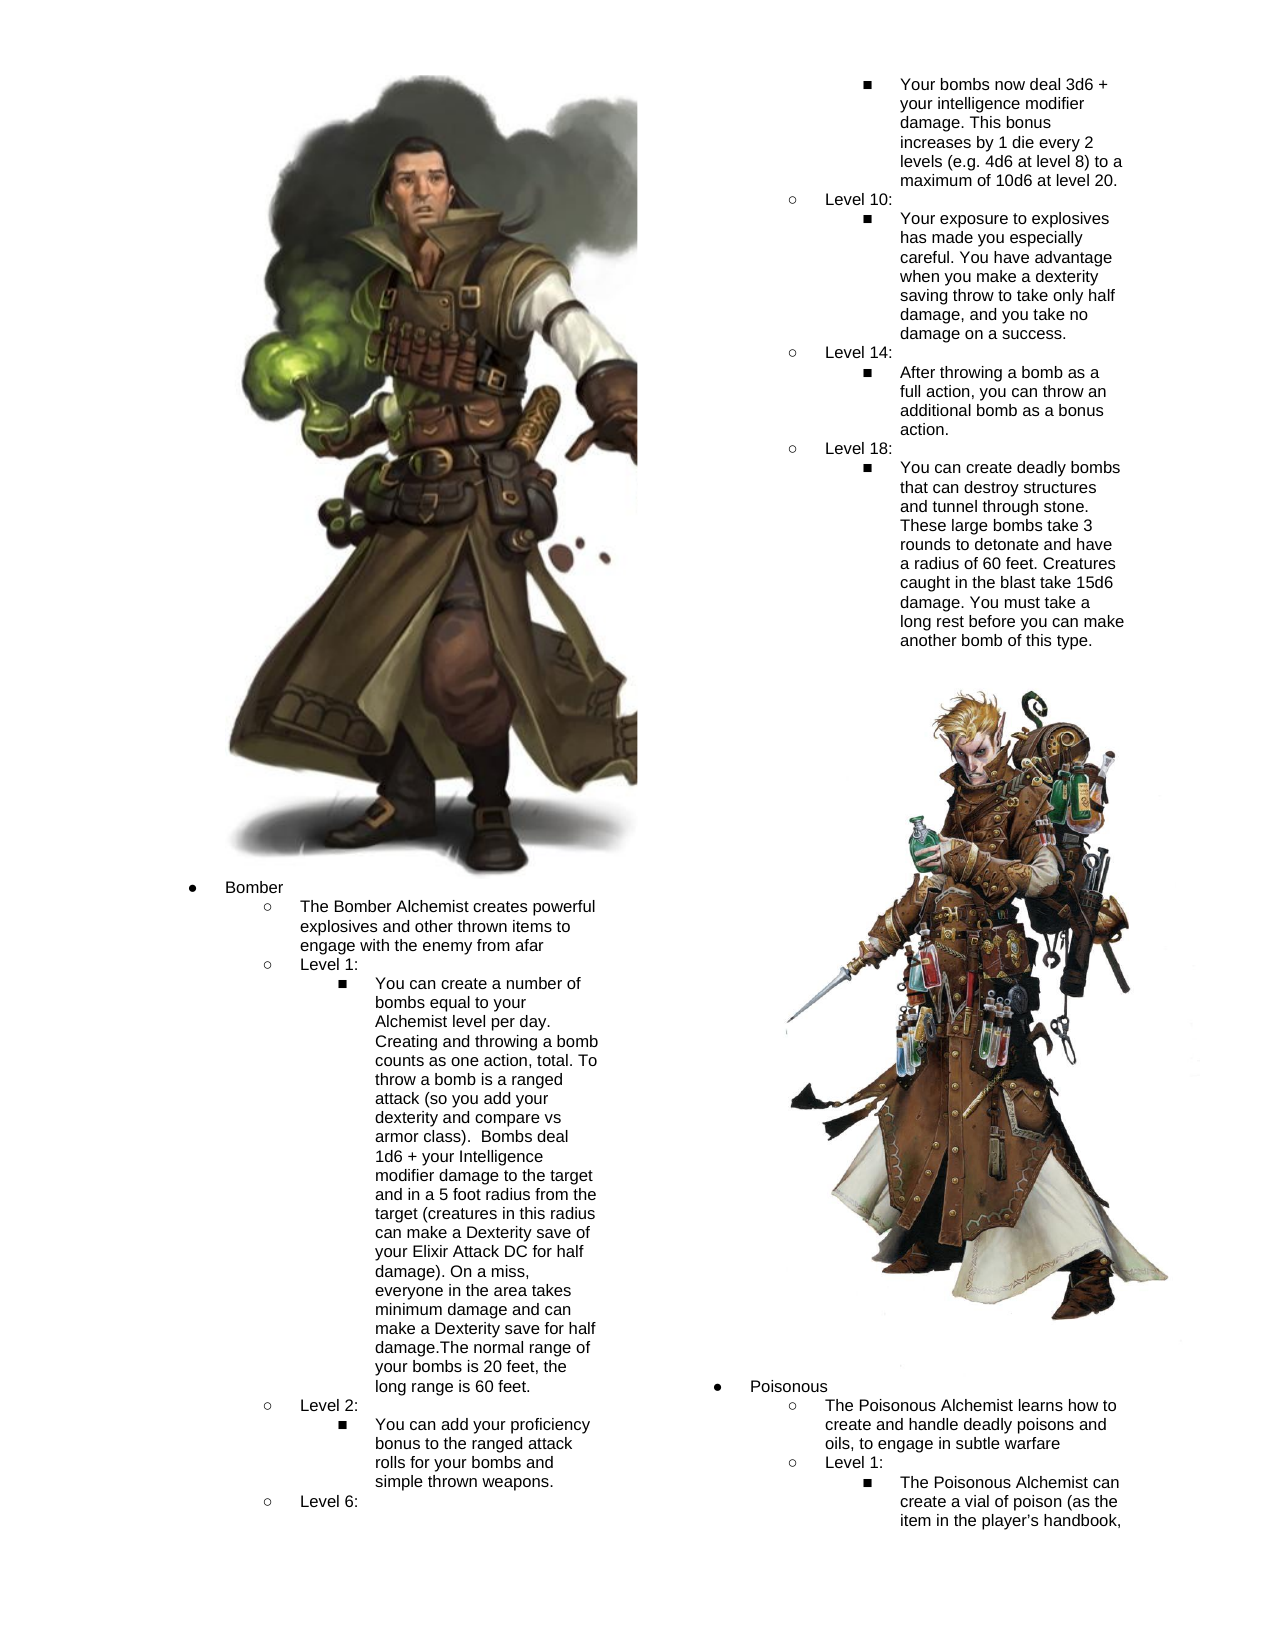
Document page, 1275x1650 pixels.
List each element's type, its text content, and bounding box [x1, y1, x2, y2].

list Level 2: [262, 1396, 600, 1415]
list Level 10: [787, 190, 1125, 209]
list Level 14: [787, 343, 1125, 362]
list Level 6: [262, 1491, 600, 1511]
list After throwing a bomb as a full action, you can throw an additional bomb as a bonus action. [862, 362, 1125, 439]
list Level 1: [787, 1453, 1125, 1472]
list The Bomber Alchemist creates powerful explosives and other thrown items to engage with the enemy from afar [262, 897, 600, 955]
list Level 1: [262, 955, 600, 974]
list Level 18: [787, 439, 1125, 458]
list You can create deadly bombs that can destroy structures and tunnel through stone. These large bombs take 3 rounds to detonate and have a radius of 60 feet. Creatures caught in the blast take 15d6 damage. You must take a long rest before you can make another bomb of this type. [862, 458, 1125, 650]
list The Poisonous Alchemist learns how to create and handle deadly poisons and oils, to engage in subtle warfare [787, 1396, 1125, 1453]
list Your exposure to explosives has made you especially careful. You have advantage when you make a dexterity saving throw to take only half damage, and you take no damage on a success. [862, 209, 1125, 343]
picture [225, 75, 638, 879]
picture [750, 650, 1200, 1377]
list Your bombs now deal 3d6 + your intelligence modifier damage. This bonus increases by 1 die every 2 levels (e.g. 4d6 at level 8) to a maximum of 10d6 at level 20. [862, 75, 1125, 190]
list You can create a number of bombs equal to your Alchemist level per day. Creating and throwing a bomb counts as one action, total. To throw a bomb is a ranged attack (so you add your dexterity and compare vs armor class). Bombs deal 1d6 + your Intelligence modifier damage to the target and in a 5 foot radius from the target (creatures in this radius can make a Dexterity save of your Elixir Attack DC for half damage). On a miss, everyone in the area takes minimum damage and can make a Dexterity save for half damage.The normal range of your bombs is 20 feet, the long range is 60 feet. [337, 974, 600, 1396]
list Poisonous [712, 1377, 1125, 1396]
list Bomber [187, 878, 600, 897]
list You can add your proficiency bonus to the ranged attack rolls for your bombs and simple thrown weapons. [337, 1415, 600, 1491]
